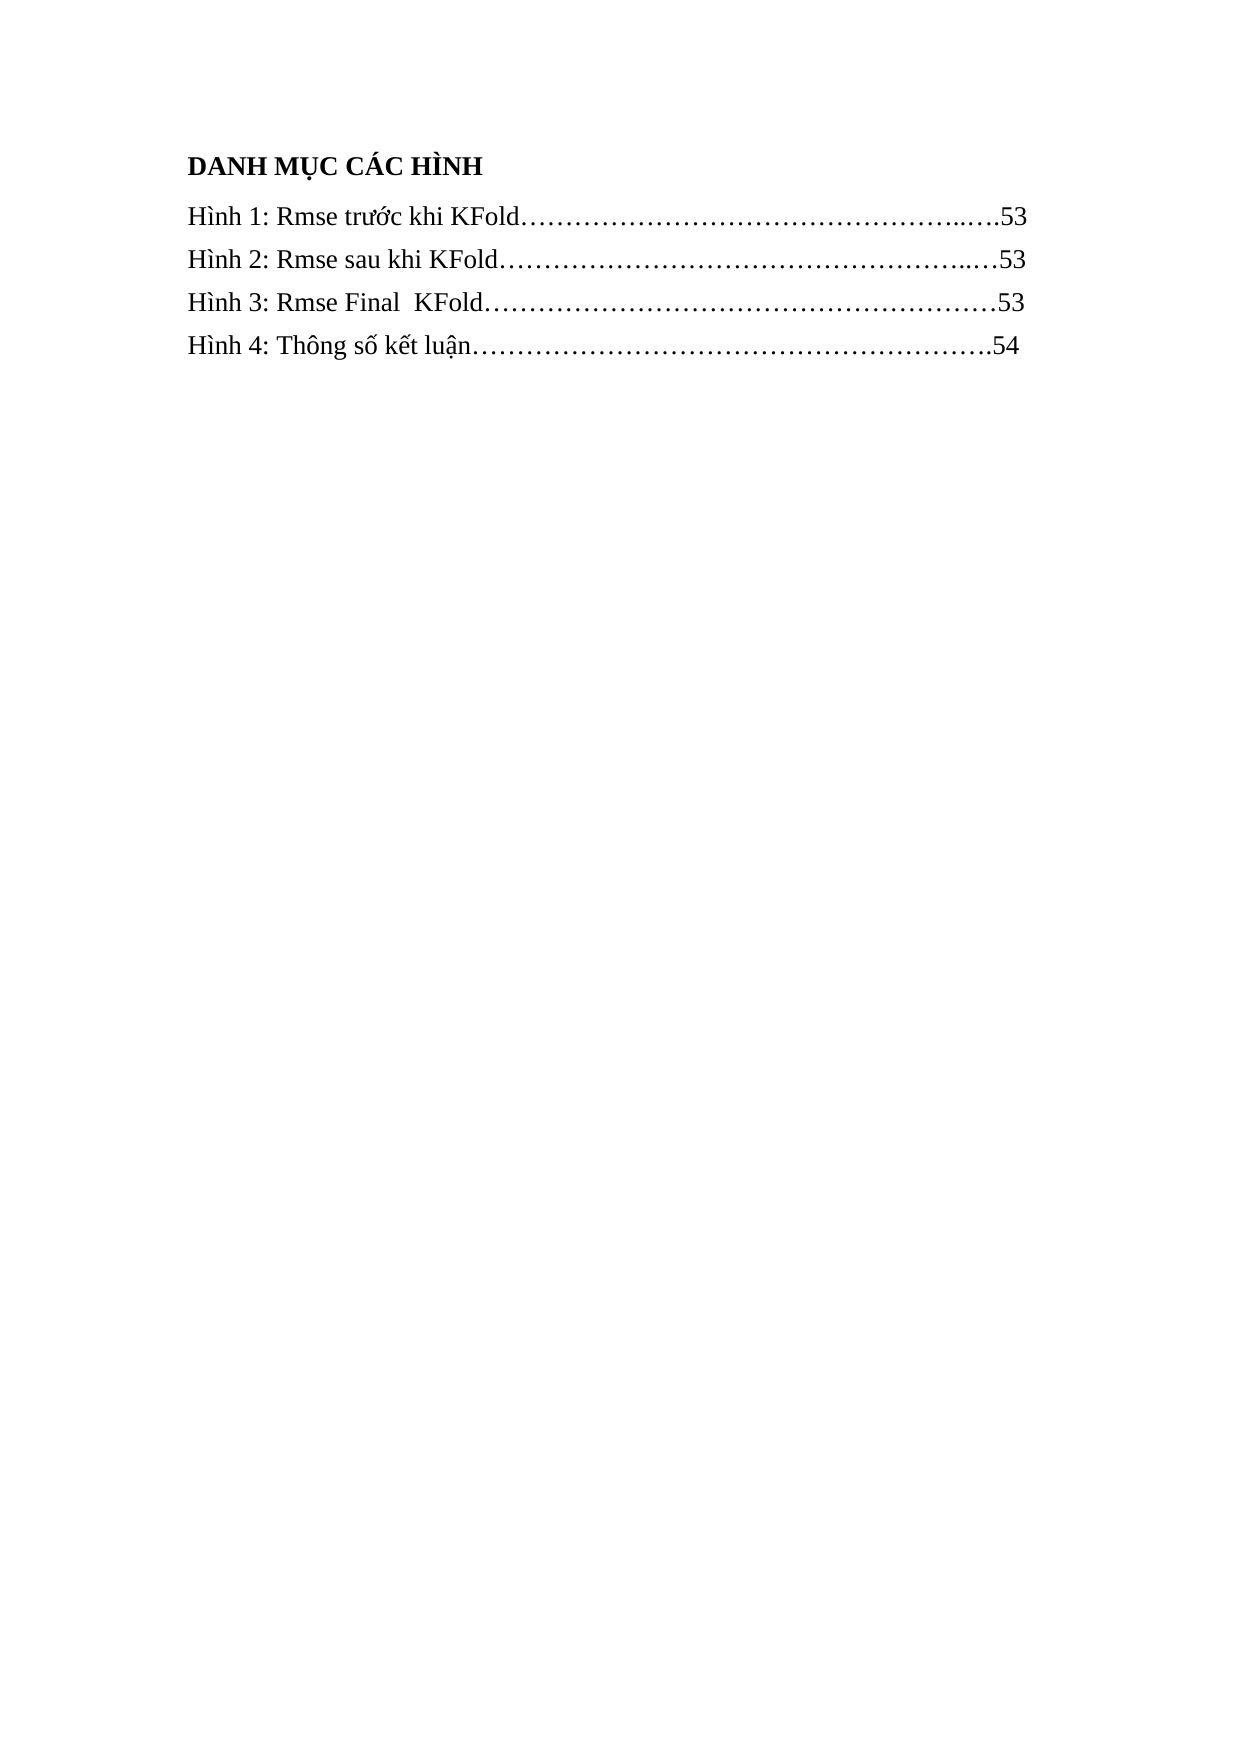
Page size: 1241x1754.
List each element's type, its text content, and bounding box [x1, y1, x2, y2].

text Hình 4: Thông số kết luận………………………………………………….54 [187, 329, 1053, 360]
text DANH MỤC CÁC HÌNH [187, 150, 1053, 181]
text Hình 3: Rmse Final KFold…………………………………………………53 [187, 286, 1053, 317]
text Hình 1: Rmse trước khi KFold…………………………………………..….53 [187, 200, 1053, 231]
text Hình 2: Rmse sau khi KFold……………………………………………..…53 [187, 243, 1053, 274]
